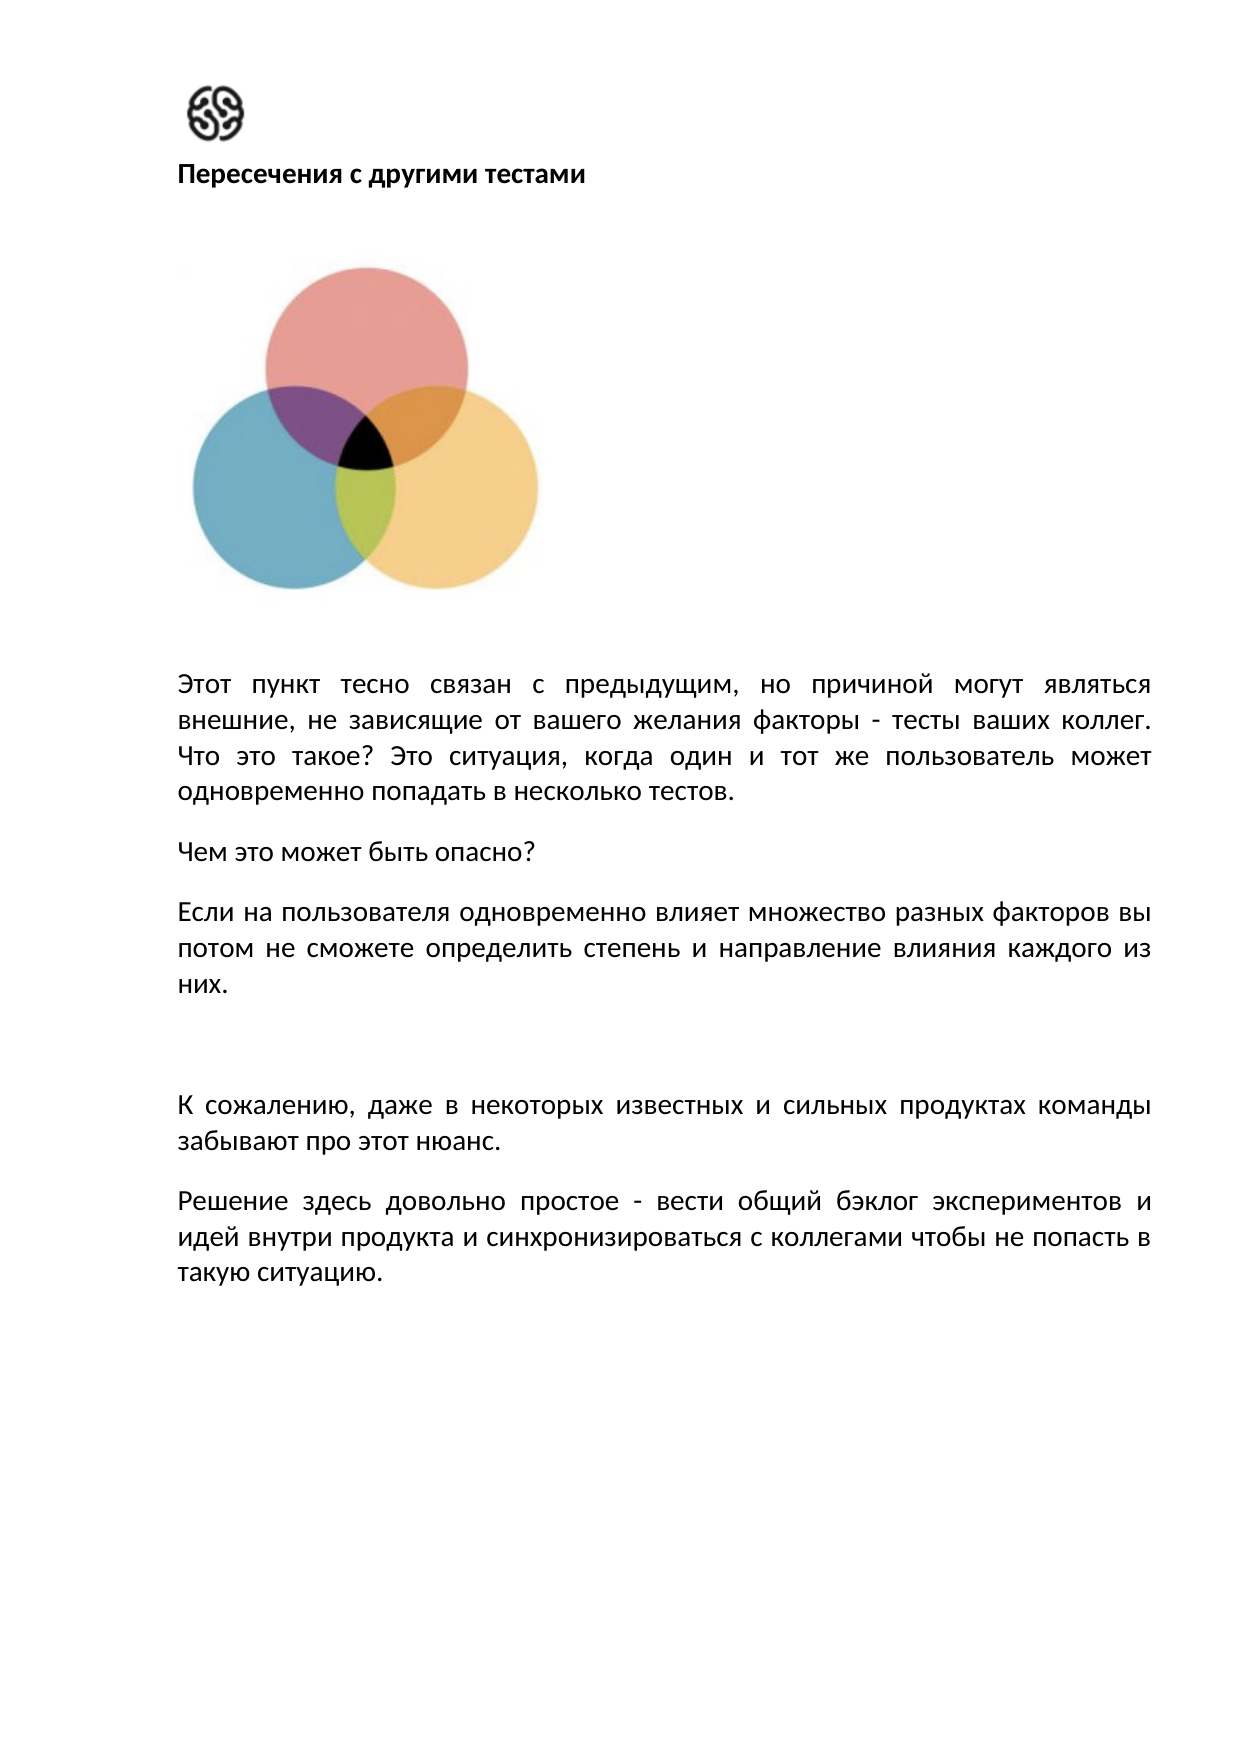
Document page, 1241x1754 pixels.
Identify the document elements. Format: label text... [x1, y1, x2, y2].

text К сожалению, даже в некоторых известных и сильных продуктах команды забывают про этот нюанс. [177, 1086, 1152, 1157]
picture [177, 251, 578, 641]
picture [177, 73, 248, 155]
subtitle Пересечения с другими тестами [177, 155, 1152, 191]
text Если на пользователя одновременно влияет множество разных факторов вы потом не сможете определить степень и направление влияния каждого из них. [177, 893, 1152, 1000]
text Решение здесь довольно простое - вести общий бэклог экспериментов и идей внутри продукта и синхронизироваться с коллегами чтобы не попасть в такую ситуацию. [177, 1182, 1152, 1289]
text Чем это может быть опасно? [177, 833, 1152, 868]
text Этот пункт тесно связан с предыдущим, но причиной могут являться внешние, не зависящие от вашего желания факторы - тесты ваших коллег. Что это такое? Это ситуация, когда один и тот же пользователь может одновременно попадать в несколько тестов. [177, 665, 1152, 808]
